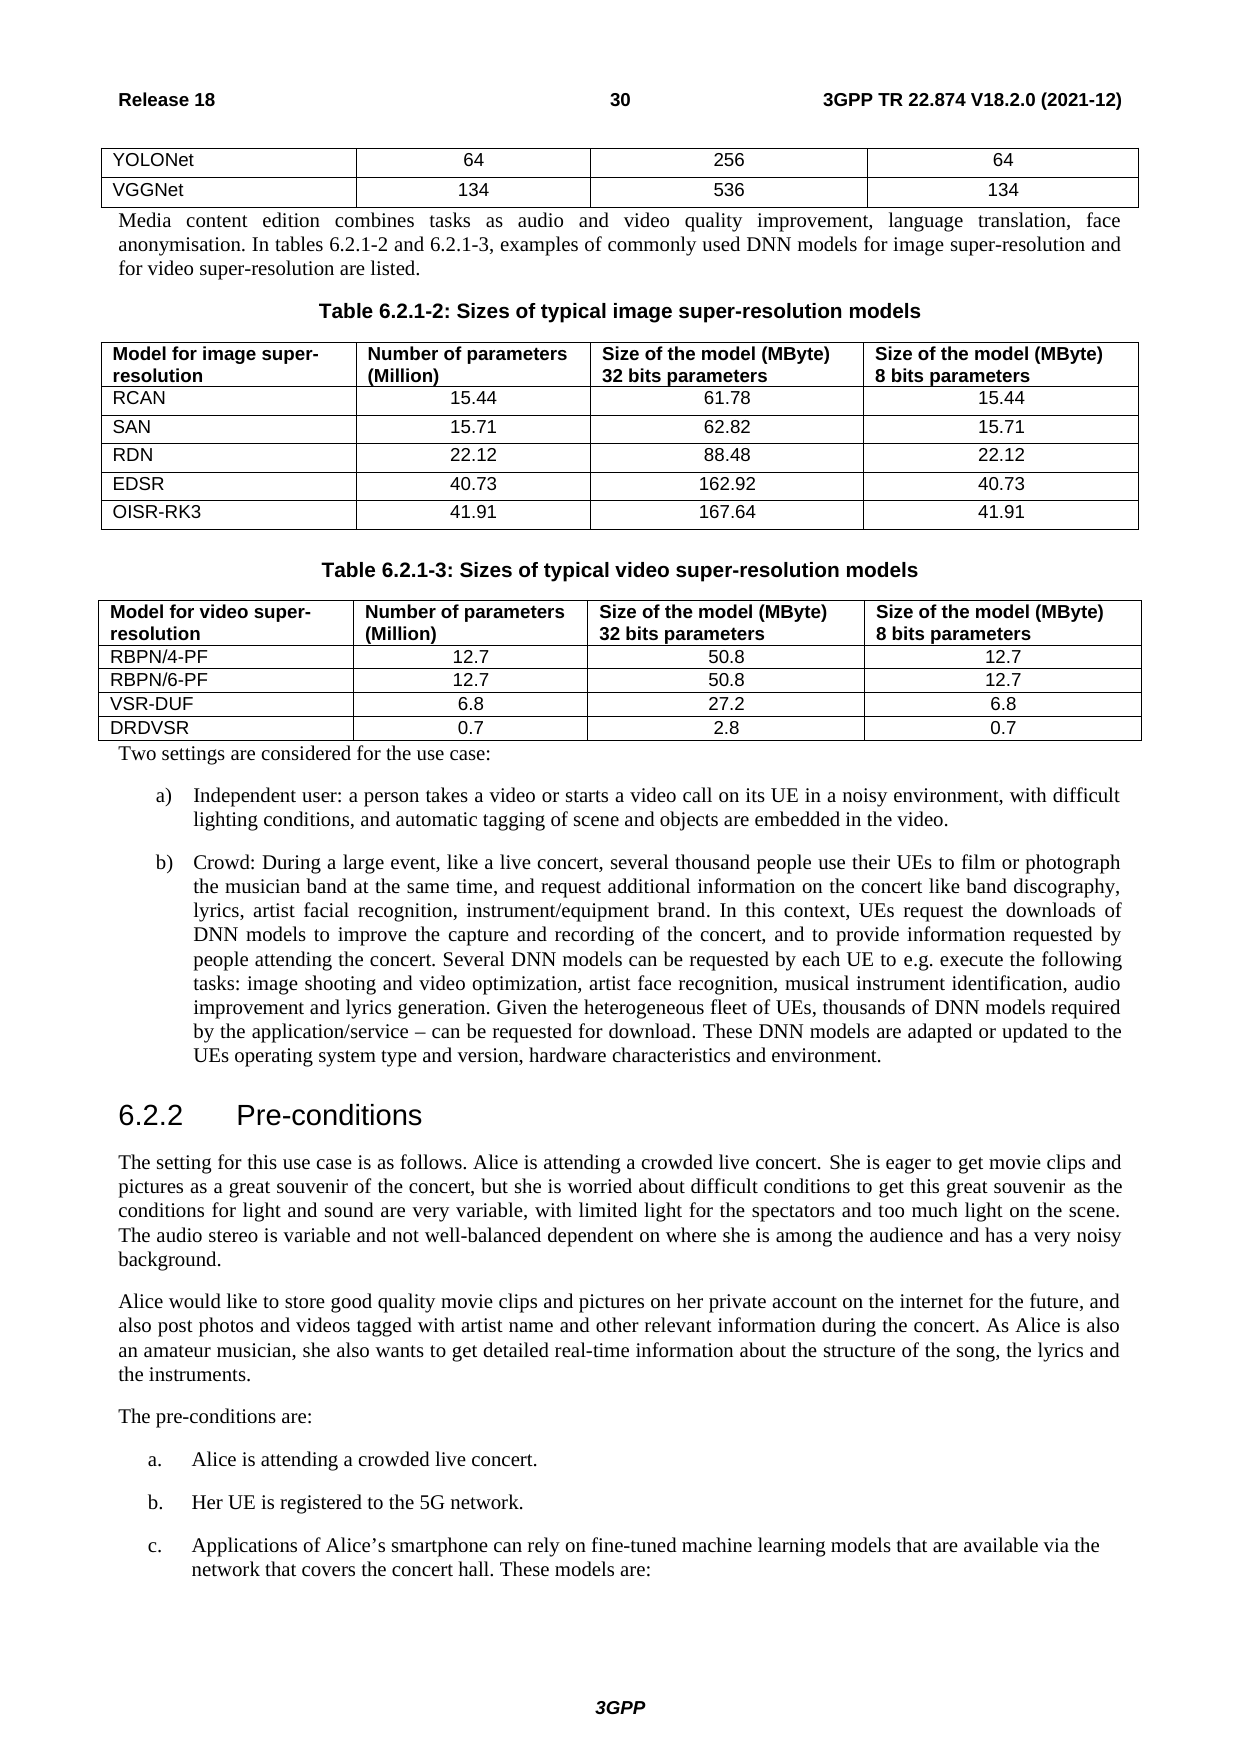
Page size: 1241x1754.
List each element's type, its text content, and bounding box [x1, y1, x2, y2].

table_cell 167.64 [591, 501, 863, 529]
table_cell 536 [591, 178, 867, 207]
table_cell 62.82 [591, 416, 863, 443]
table_cell 12.7 [865, 669, 1141, 692]
table_cell 64 [357, 149, 590, 177]
text Table 6.2.1-2: Sizes of typical image super-resolution models [118, 299, 1122, 323]
table_cell 12.7 [354, 669, 587, 692]
table_cell 41.91 [357, 501, 590, 529]
table_cell 2.8 [588, 717, 864, 739]
list Alice is attending a crowded live concert. [148, 1447, 1122, 1471]
table_cell 15.44 [864, 387, 1138, 414]
table_header Model for video super-resolution [99, 601, 353, 644]
table_cell 134 [357, 178, 590, 207]
list Crowd: During a large event, like a live concert, several thousand people use their UEs to film or photograph the musician band at the same time, and request additional information on the concert like band discography, lyrics, artist facial recognition, instrument/equipment brand. In this context, UEs request the downloads of DNN models to improve the capture and recording of the concert, and to provide information requested by people attending the concert. Several DNN models can be requested by each UE to e.g. execute the following tasks: image shooting and video optimization, artist face recognition, musical instrument identification, audio improvement and lyrics generation. Given the heterogeneous fleet of UEs, thousands of DNN models required by the application/service – can be requested for download. These DNN models are adapted or updated to the UEs operating system type and version, hardware characteristics and environment. [156, 850, 1122, 1067]
table_cell RDN [102, 444, 356, 472]
table_cell 256 [591, 149, 867, 177]
table_header Size of the model (MByte) 8 bits parameters [864, 343, 1138, 386]
table_header Number of parameters (Million) [357, 343, 590, 386]
table_header Size of the model (MByte) 32 bits parameters [588, 601, 864, 644]
table_cell 162.92 [591, 473, 863, 500]
list Her UE is registered to the 5G network. [148, 1490, 1122, 1514]
table_cell 64 [868, 149, 1138, 177]
text Two settings are considered for the use case: [118, 741, 1122, 764]
table_header Size of the model (MByte) 8 bits parameters [865, 601, 1141, 644]
table_cell 40.73 [357, 473, 590, 500]
table_cell RBPN/4-PF [99, 646, 353, 668]
table_cell 41.91 [864, 501, 1138, 529]
table_cell 0.7 [865, 717, 1141, 739]
text The setting for this use case is as follows. Alice is attending a crowded live concert. She is eager to get movie clips and pictures as a great souvenir of the concert, but she is worried about difficult conditions to get this great souvenir as the conditions for light and sound are very variable, with limited light for the spectators and too much light on the scene. The audio stereo is variable and not well-balanced dependent on where she is among the audience and has a very noisy background. [118, 1150, 1122, 1271]
table_cell 15.71 [864, 416, 1138, 443]
table_cell RBPN/6-PF [99, 669, 353, 692]
table_cell 50.8 [588, 646, 864, 668]
table_cell SAN [102, 416, 356, 443]
text The pre-conditions are: [118, 1404, 1122, 1428]
list Independent user: a person takes a video or starts a video call on its UE in a noisy environment, with difficult lighting conditions, and automatic tagging of scene and objects are embedded in the video. [156, 783, 1122, 831]
table_cell YOLONet [102, 149, 356, 177]
table_cell EDSR [102, 473, 356, 500]
table_cell RCAN [102, 387, 356, 414]
text Media content edition combines tasks as audio and video quality improvement, language translation, face anonymisation. In tables 6.2.1-2 and 6.2.1-3, examples of commonly used DNN models for image super-resolution and for video super-resolution are listed. [118, 208, 1122, 280]
table_cell 22.12 [357, 444, 590, 472]
table_cell 0.7 [354, 717, 587, 739]
table_cell 27.2 [588, 693, 864, 716]
table_header Model for image super-resolution [102, 343, 356, 386]
table_header Size of the model (MByte) 32 bits parameters [591, 343, 863, 386]
table_cell 134 [868, 178, 1138, 207]
subtitle 6.2.2 Pre-conditions [118, 1098, 1122, 1132]
table_cell 22.12 [864, 444, 1138, 472]
table_cell 88.48 [591, 444, 863, 472]
table_cell DRDVSR [99, 717, 353, 739]
text Table 6.2.1-3: Sizes of typical video super-resolution models [118, 558, 1122, 582]
table_cell 6.8 [865, 693, 1141, 716]
table_cell 12.7 [865, 646, 1141, 668]
list Applications of Alice’s smartphone can rely on fine-tuned machine learning models that are available via the network that covers the concert hall. These models are: [148, 1533, 1122, 1581]
table_cell VSR-DUF [99, 693, 353, 716]
table_cell 40.73 [864, 473, 1138, 500]
table_cell 12.7 [354, 646, 587, 668]
table_cell VGGNet [102, 178, 356, 207]
table_cell 15.71 [357, 416, 590, 443]
table_cell 6.8 [354, 693, 587, 716]
table_cell 61.78 [591, 387, 863, 414]
table_header Number of parameters (Million) [354, 601, 587, 644]
table_cell OISR-RK3 [102, 501, 356, 529]
table_cell 50.8 [588, 669, 864, 692]
text Alice would like to store good quality movie clips and pictures on her private account on the internet for the future, and also post photos and videos tagged with artist name and other relevant information during the concert. As Alice is also an amateur musician, she also wants to get detailed real-time information about the structure of the song, the lyrics and the instruments. [118, 1289, 1122, 1386]
table_cell 15.44 [357, 387, 590, 414]
